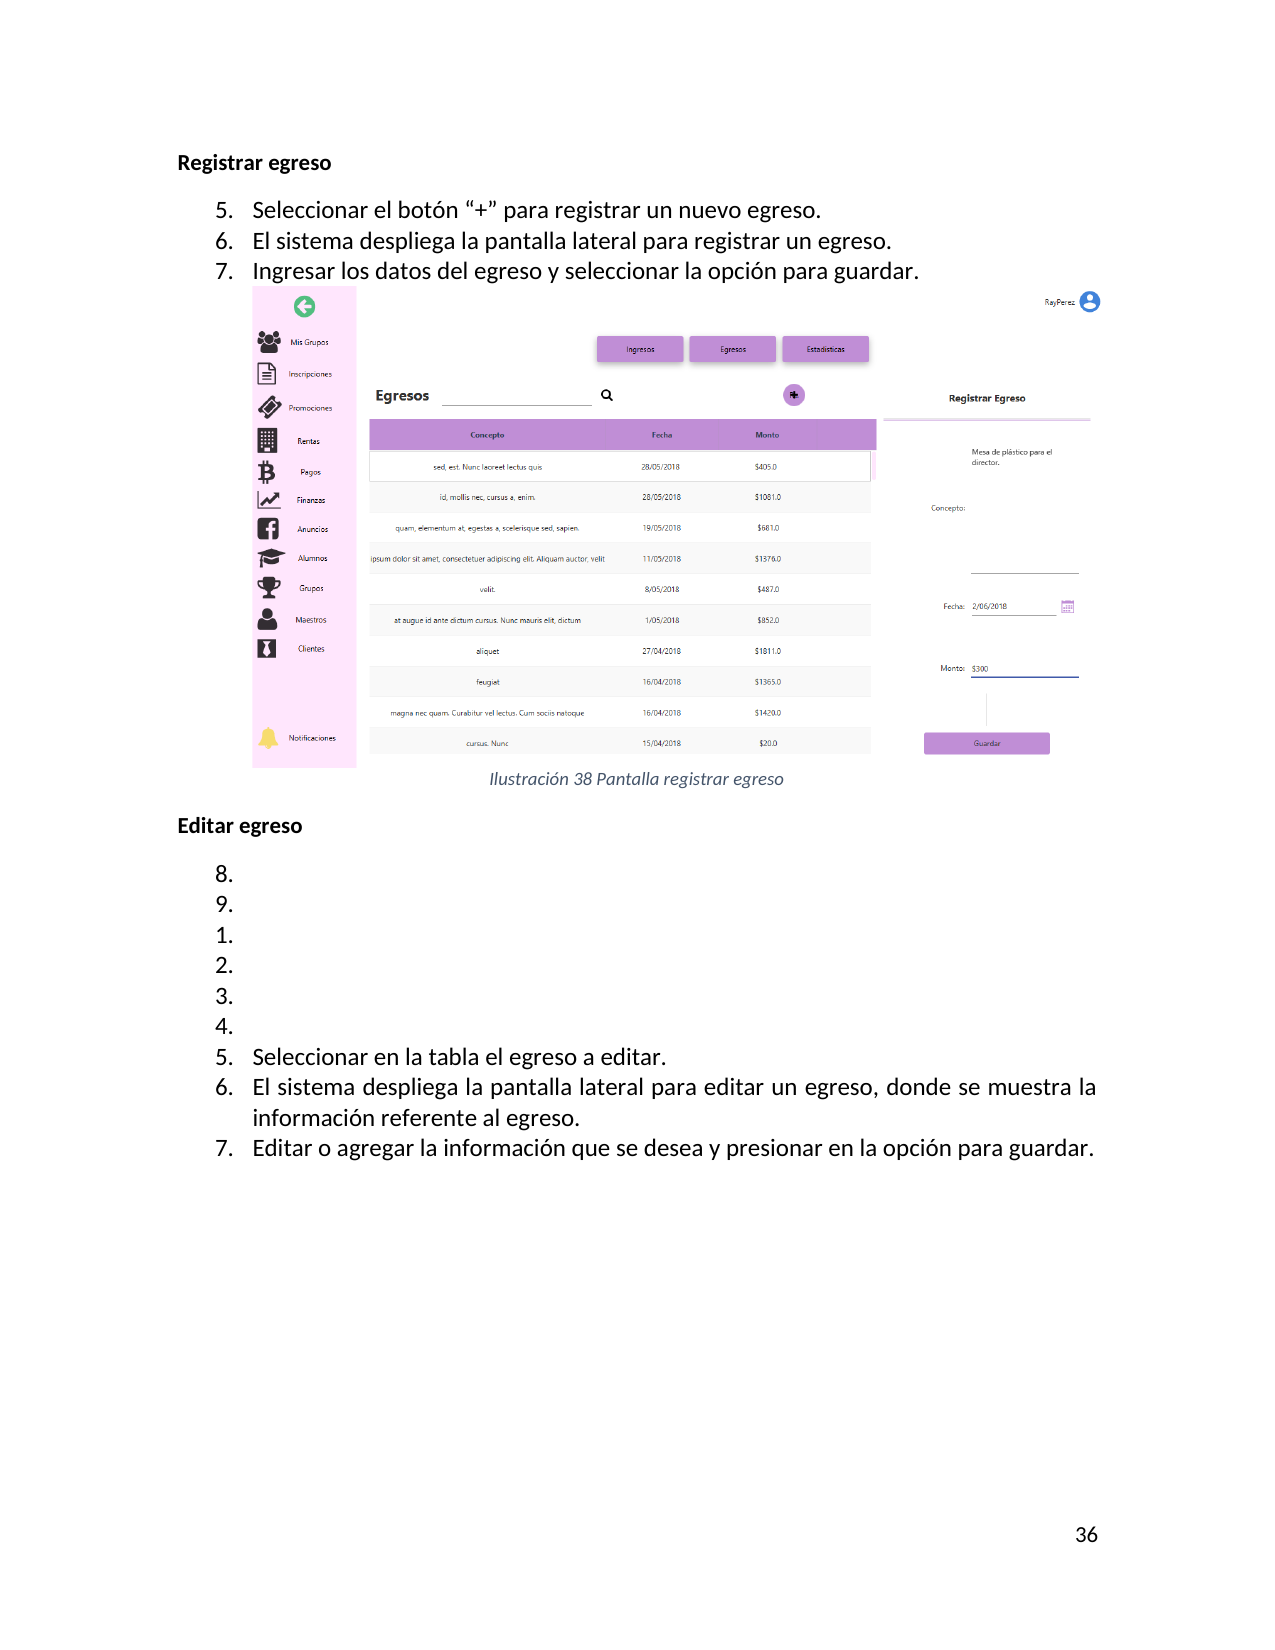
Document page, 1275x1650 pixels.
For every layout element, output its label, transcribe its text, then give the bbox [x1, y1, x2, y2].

list Seleccionar en la tabla el egreso a editar. [215, 1041, 1098, 1071]
text Ilustración 38 Pantalla registrar egreso [177, 767, 1098, 790]
list Seleccionar el botón “+” para registrar un nuevo egreso. [215, 194, 1098, 225]
text Registrar egreso [177, 148, 1098, 176]
text Editar egreso [177, 811, 1098, 839]
list Ingresar los datos del egreso y seleccionar la opción para guardar. [215, 256, 1098, 286]
list El sistema despliega la pantalla lateral para editar un egreso, donde se muestra la información referente al egreso. [215, 1071, 1098, 1132]
list Editar o agregar la información que se desea y presionar en la opción para guardar. [215, 1132, 1098, 1163]
picture [252, 286, 1108, 768]
list El sistema despliega la pantalla lateral para registrar un egreso. [215, 225, 1098, 256]
